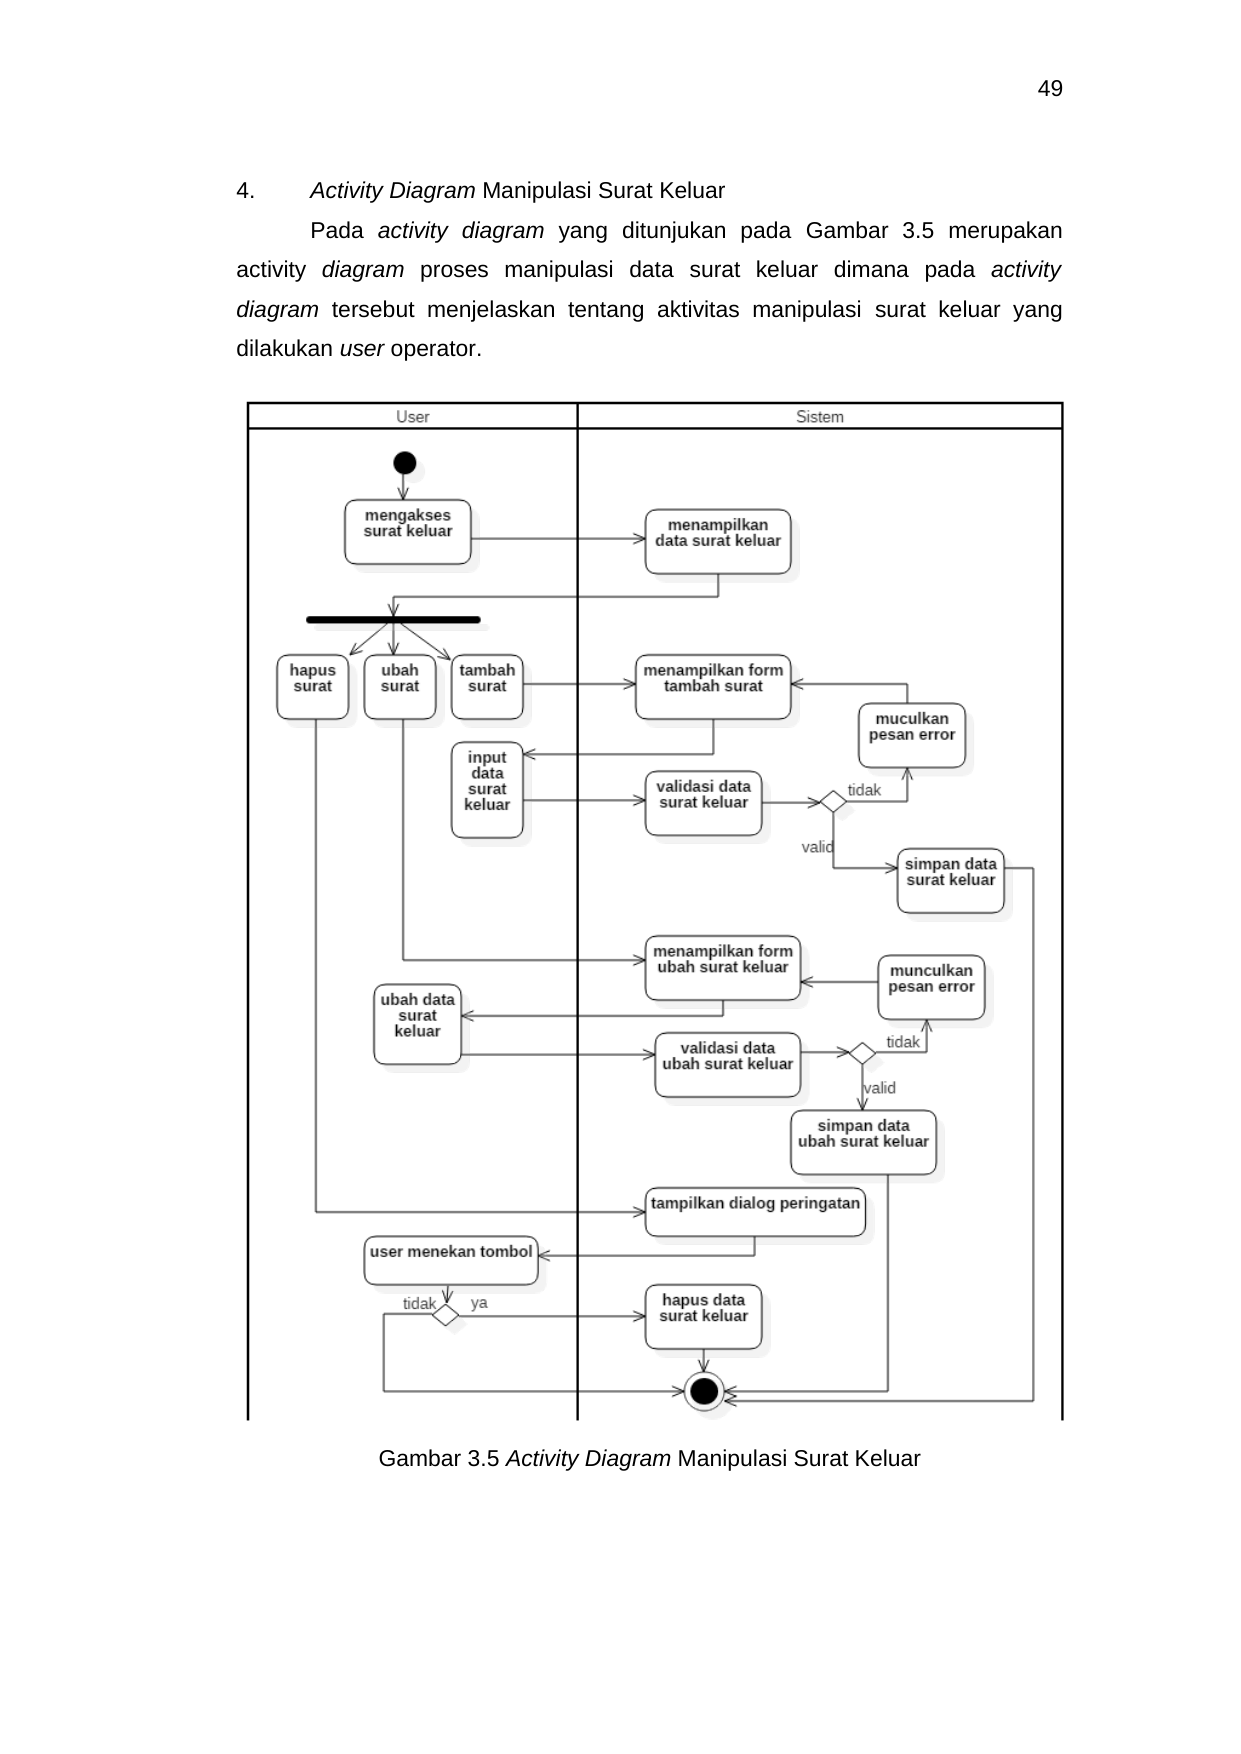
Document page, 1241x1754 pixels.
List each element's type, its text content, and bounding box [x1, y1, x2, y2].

list Activity Diagram Manipulasi Surat Keluar [236, 177, 1063, 203]
picture [236, 391, 1074, 1426]
text Pada activity diagram yang ditunjukan pada Gambar 3.5 merupakan activity diagram proses manipulasi data surat keluar dimana pada activity diagram tersebut menjelaskan tentang aktivitas manipulasi surat keluar yang dilakukan user operator. [236, 217, 1063, 361]
text Gambar 3.5 Activity Diagram Manipulasi Surat Keluar [236, 1444, 1063, 1471]
